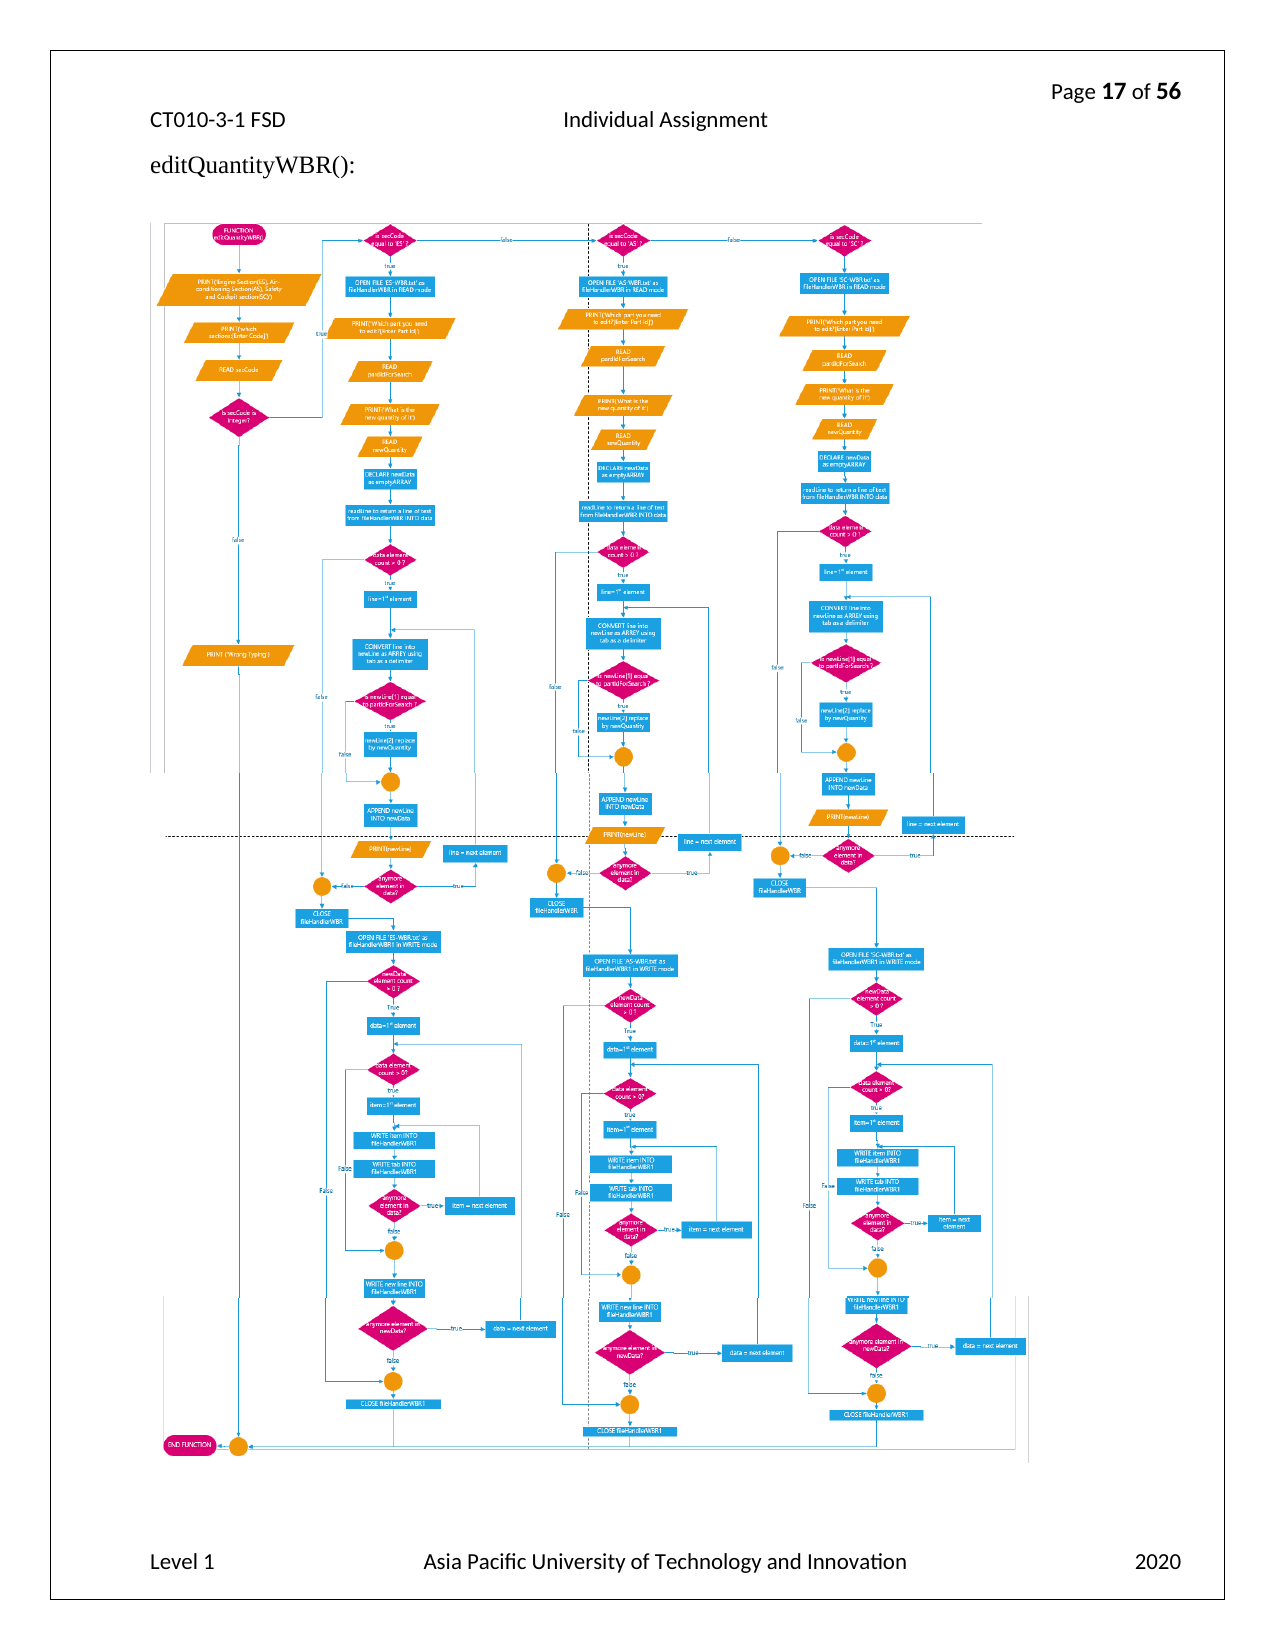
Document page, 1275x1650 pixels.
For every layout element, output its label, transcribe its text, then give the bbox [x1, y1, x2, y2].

picture [150, 223, 1029, 1463]
text editQuantityWBR(): [150, 150, 1181, 179]
